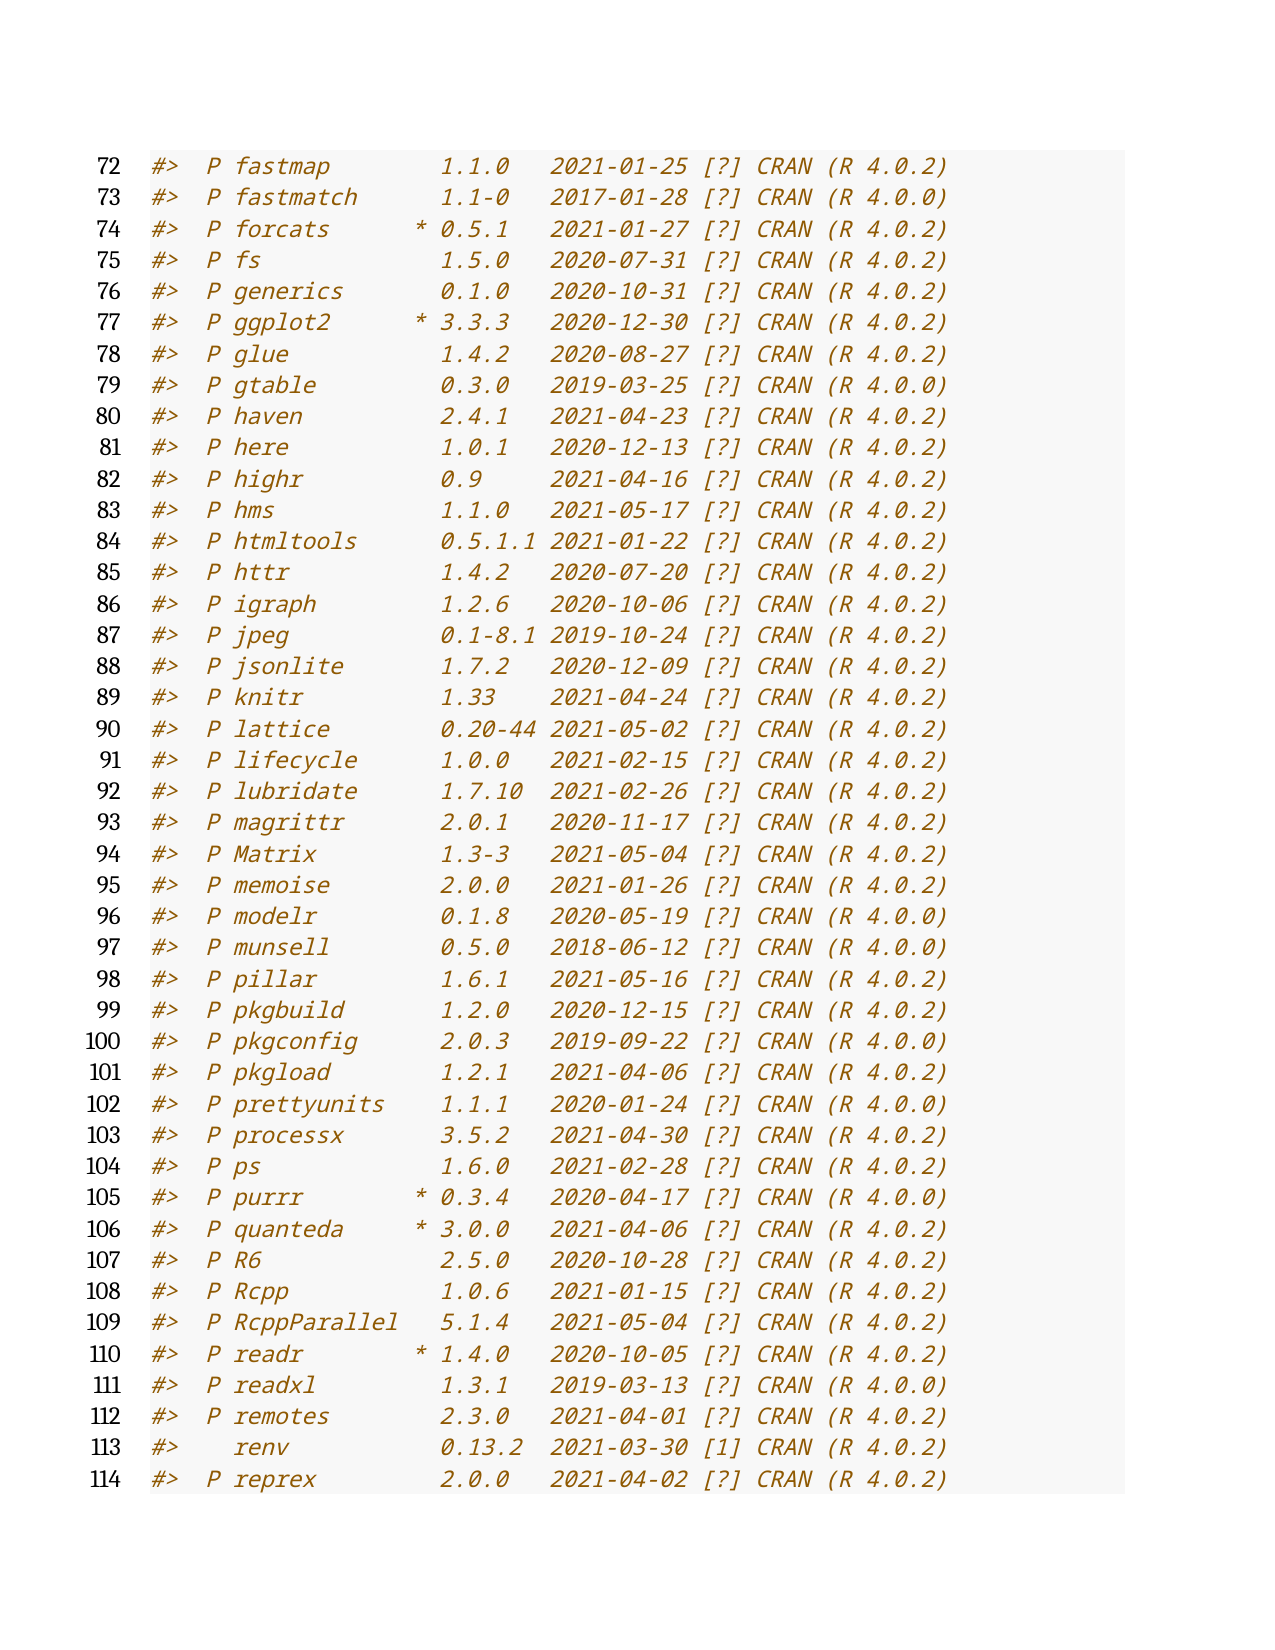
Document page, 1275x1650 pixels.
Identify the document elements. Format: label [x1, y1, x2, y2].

text [150, 150, 1125, 1494]
